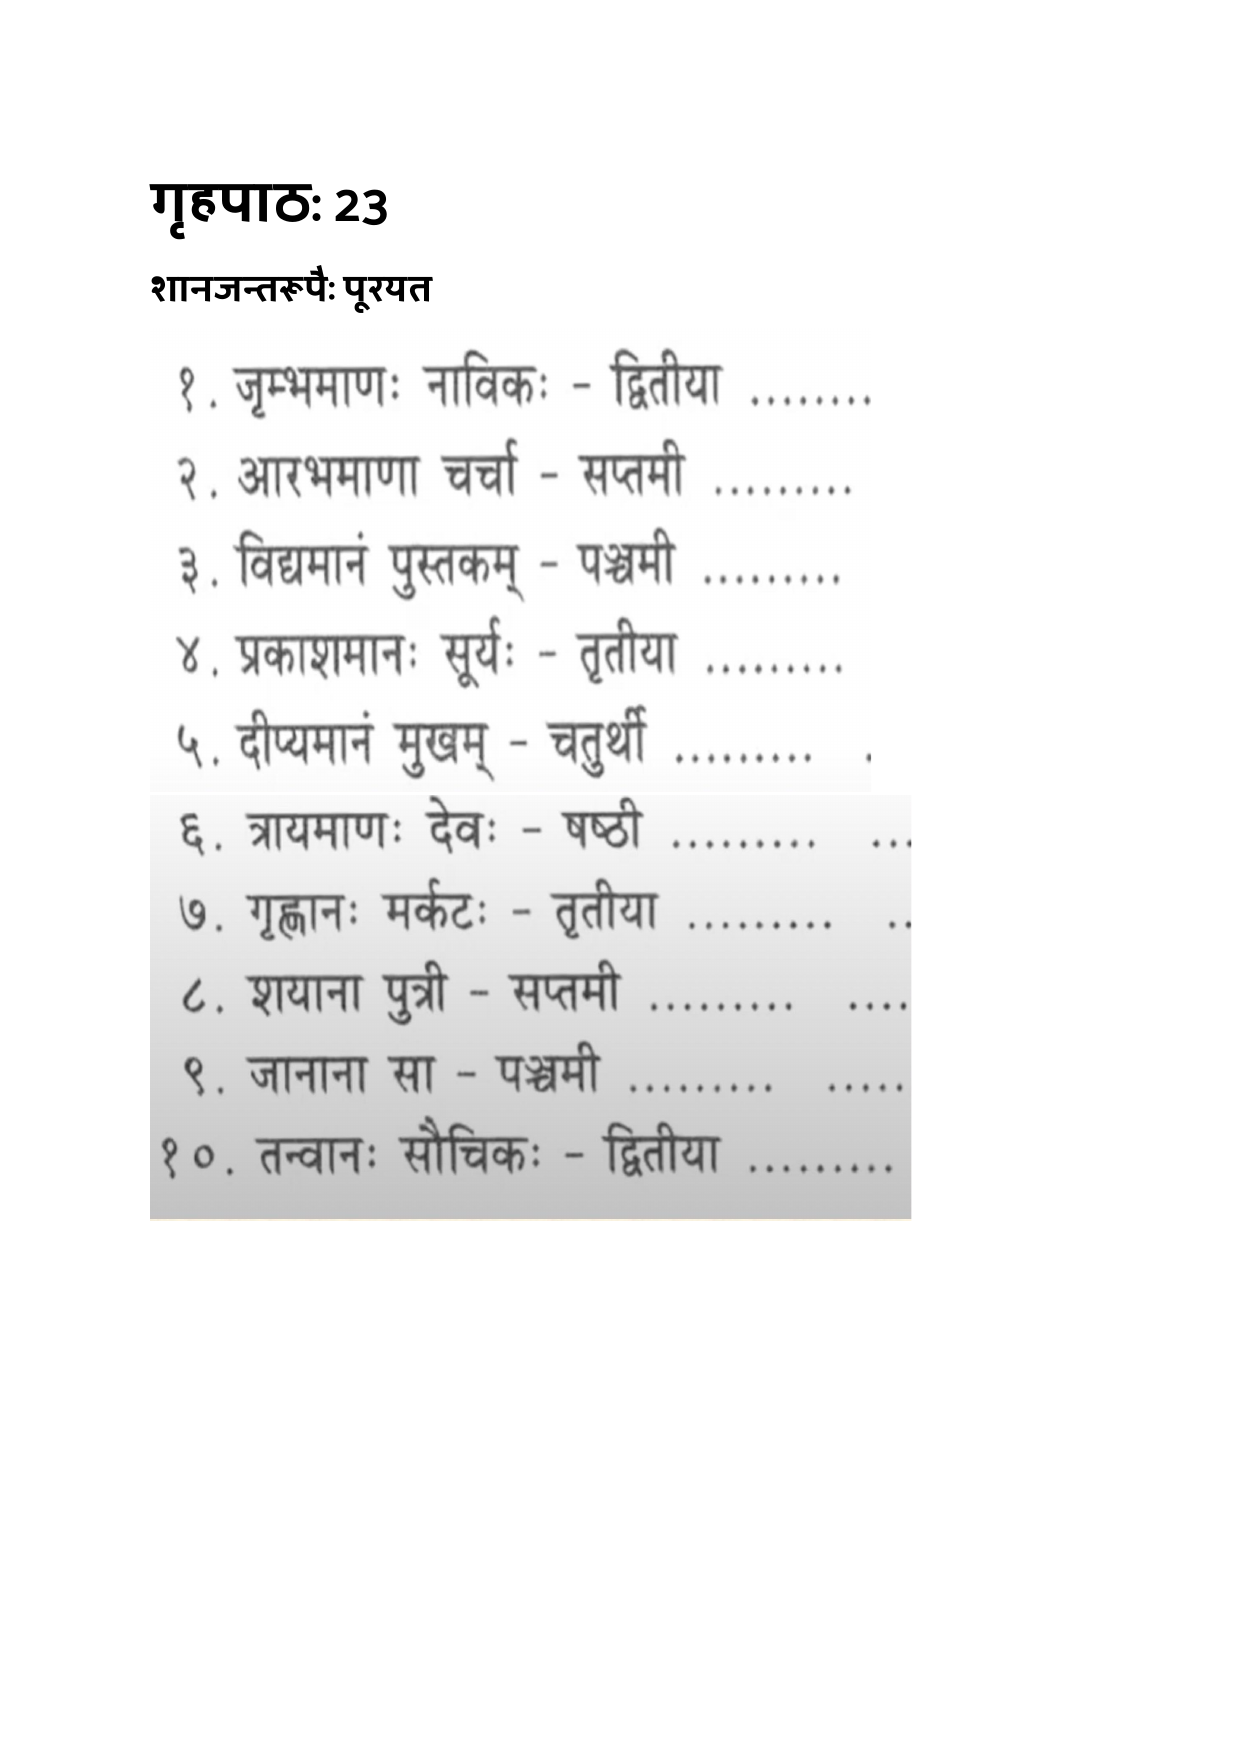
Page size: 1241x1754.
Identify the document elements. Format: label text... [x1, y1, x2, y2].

title गृहपाठ: 23 [150, 150, 1090, 248]
text शानजन्तरूपैः पूरयत [150, 254, 1090, 318]
picture [150, 328, 872, 792]
picture [150, 795, 912, 1221]
